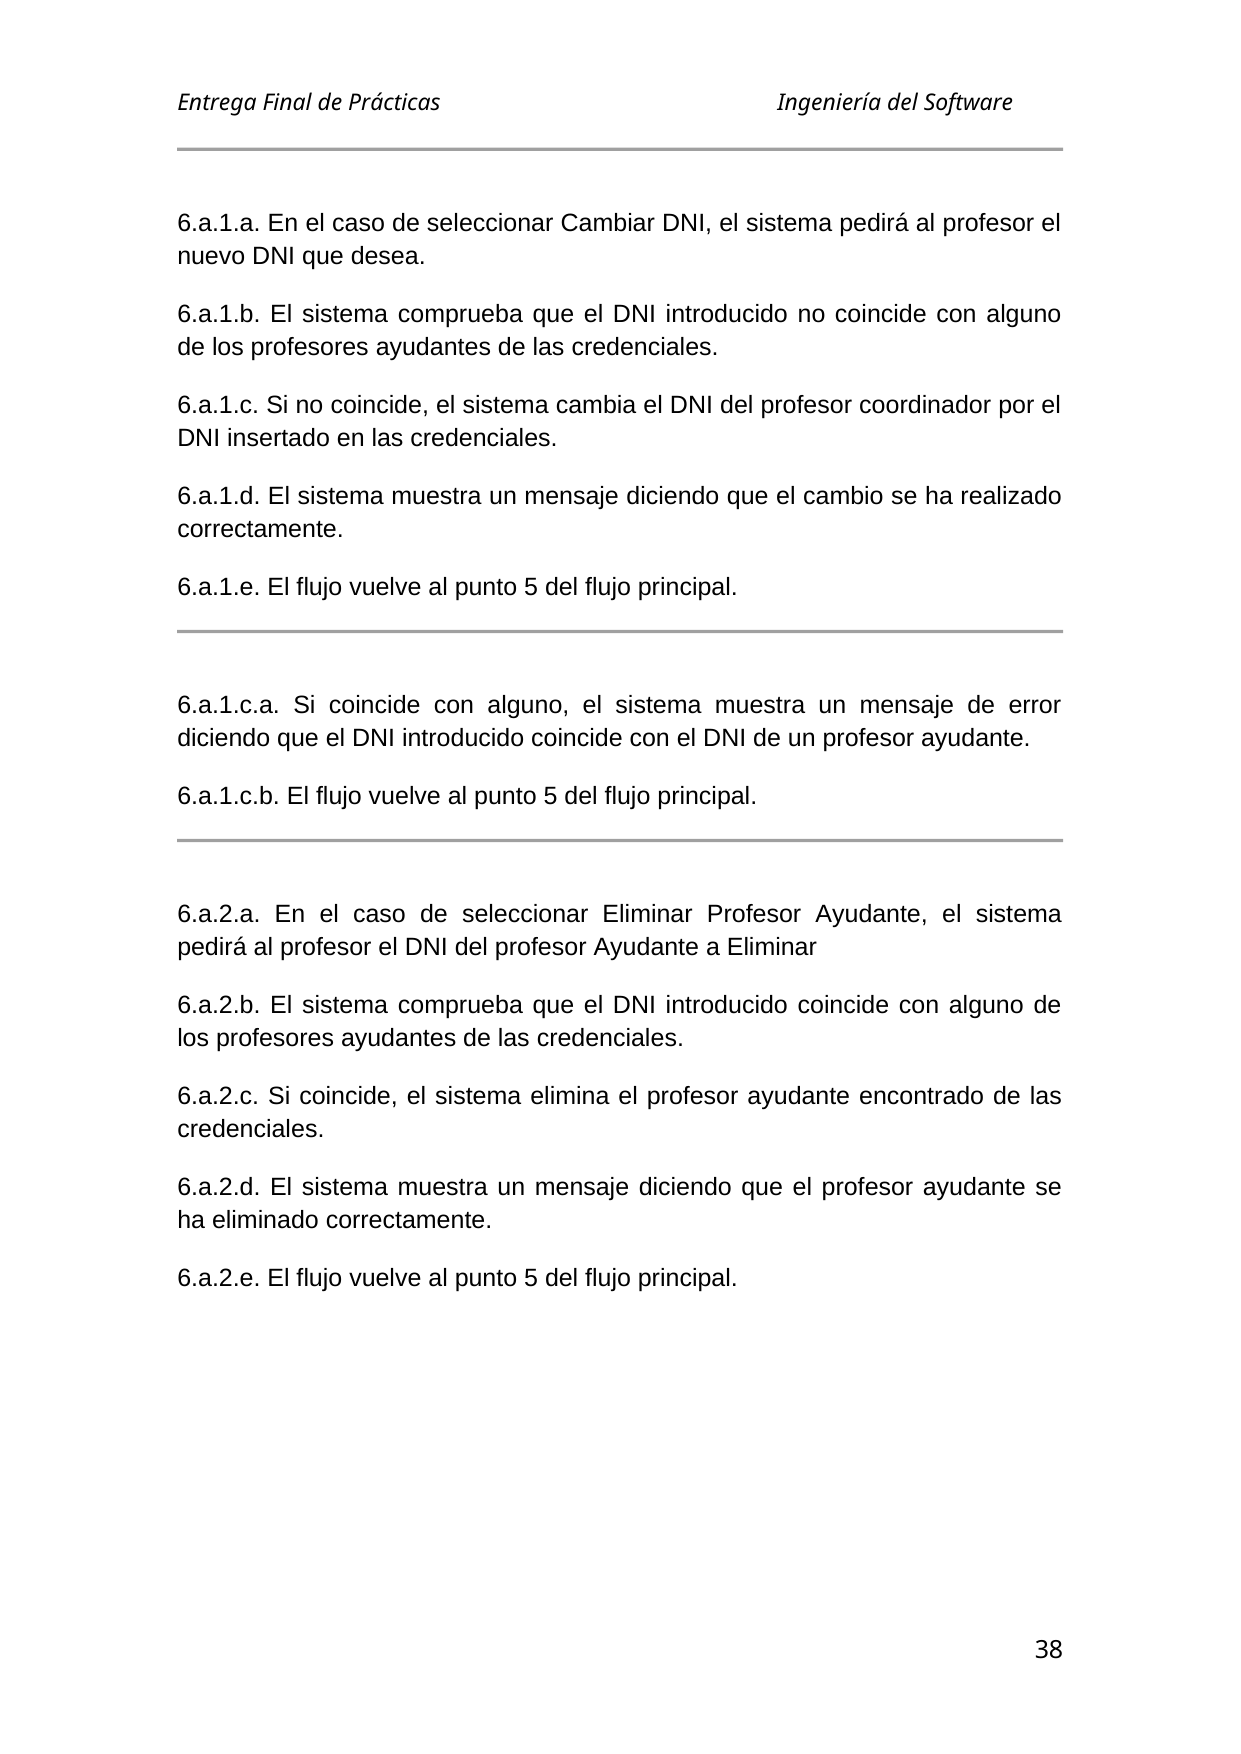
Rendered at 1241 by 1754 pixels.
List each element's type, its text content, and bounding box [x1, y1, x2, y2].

text 6.a.2.d. El sistema muestra un mensaje diciendo que el profesor ayudante se ha eliminado correctamente. [177, 1172, 1063, 1234]
text 6.a.2.b. El sistema comprueba que el DNI introducido coincide con alguno de los profesores ayudantes de las credenciales. [177, 990, 1063, 1052]
text 6.a.2.c. Si coincide, el sistema elimina el profesor ayudante encontrado de las credenciales. [177, 1081, 1063, 1143]
text 6.a.2.a. En el caso de seleccionar Eliminar Profesor Ayudante, el sistema pedirá al profesor el DNI del profesor Ayudante a Eliminar [177, 899, 1063, 961]
text 6.a.1.c.b. El flujo vuelve al punto 5 del flujo principal. [177, 781, 1063, 810]
text 6.a.1.c.a. Si coincide con alguno, el sistema muestra un mensaje de error diciendo que el DNI introducido coincide con el DNI de un profesor ayudante. [177, 690, 1063, 752]
text 6.a.1.a. En el caso de seleccionar Cambiar DNI, el sistema pedirá al profesor el nuevo DNI que desea. [177, 208, 1063, 269]
text 6.a.1.c. Si no coincide, el sistema cambia el DNI del profesor coordinador por el DNI insertado en las credenciales. [177, 390, 1063, 452]
text 6.a.2.e. El flujo vuelve al punto 5 del flujo principal. [177, 1263, 1063, 1292]
text 6.a.1.b. El sistema comprueba que el DNI introducido no coincide con alguno de los profesores ayudantes de las credenciales. [177, 299, 1063, 361]
text 6.a.1.d. El sistema muestra un mensaje diciendo que el cambio se ha realizado correctamente. [177, 481, 1063, 543]
text 6.a.1.e. El flujo vuelve al punto 5 del flujo principal. [177, 572, 1063, 601]
